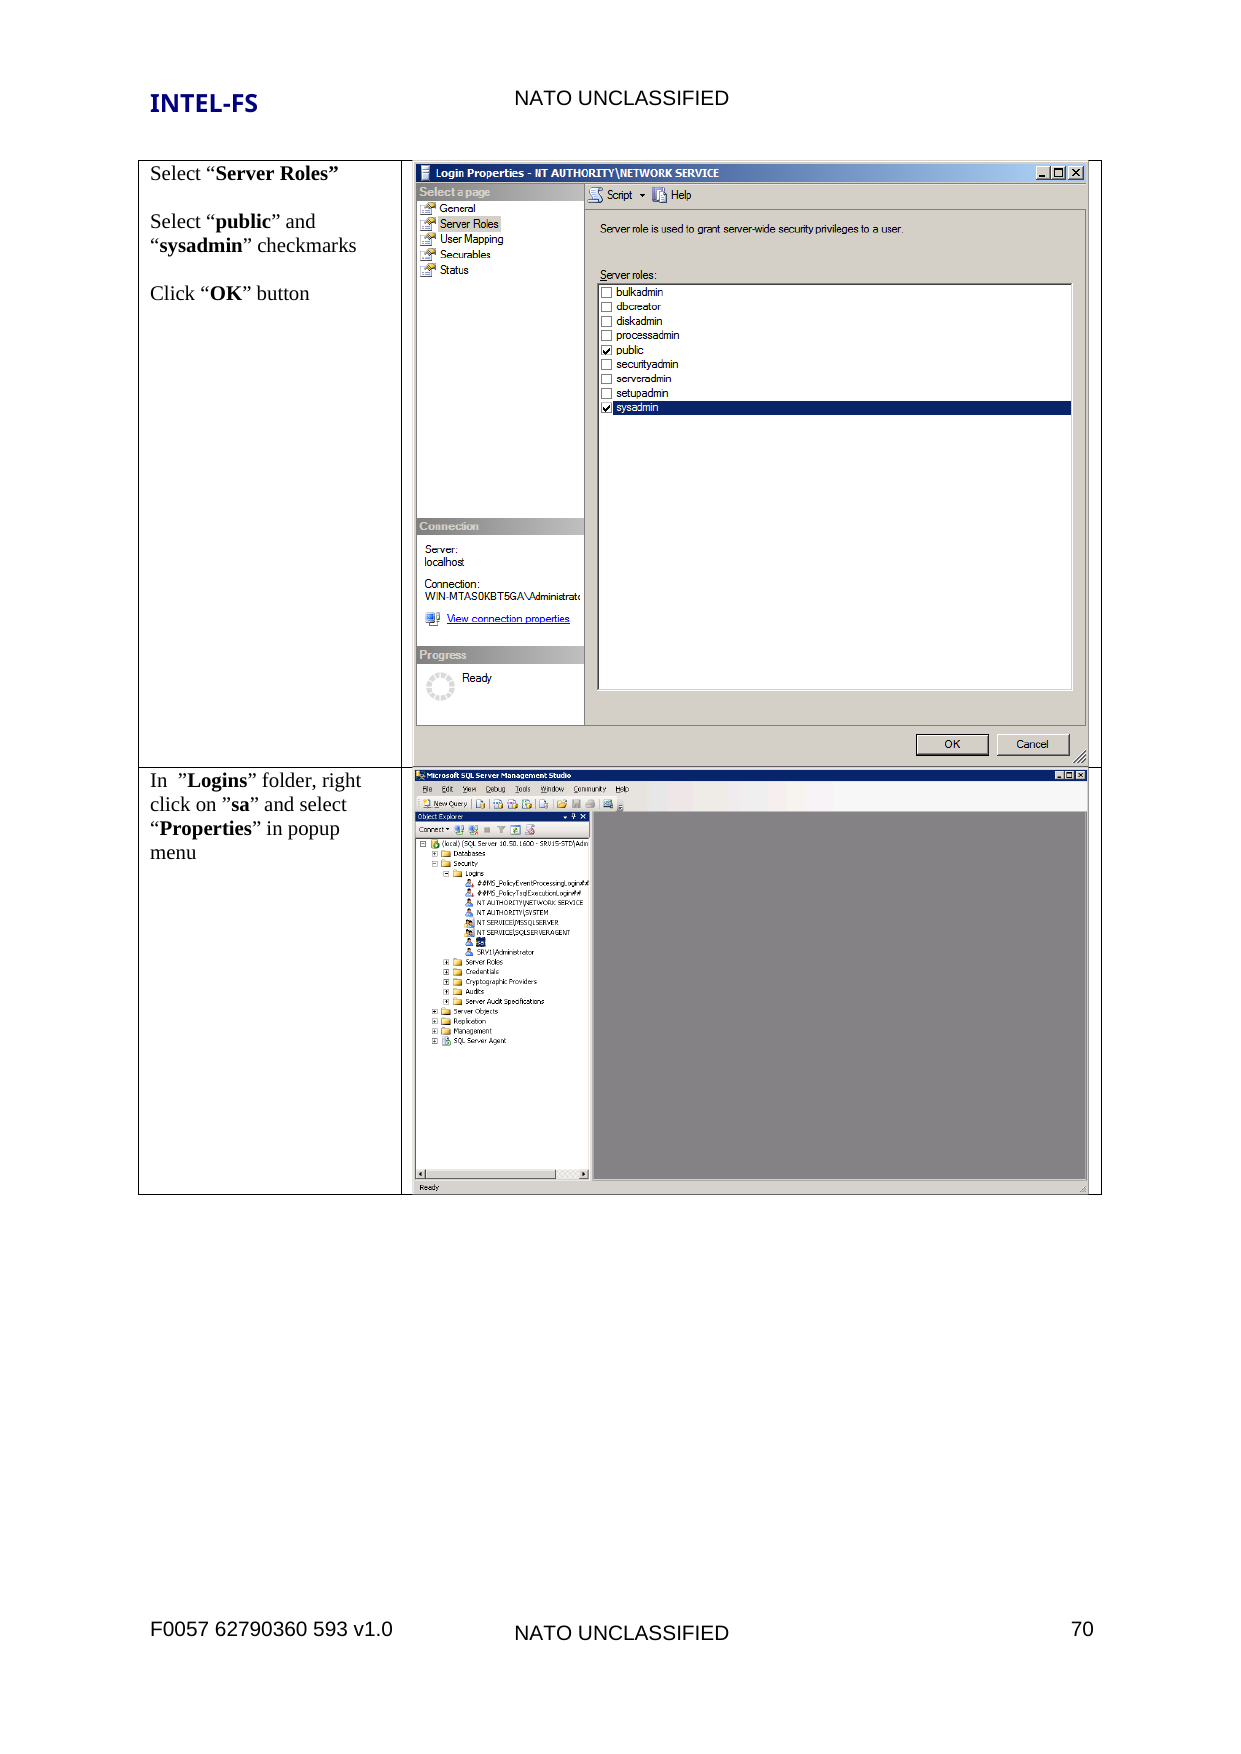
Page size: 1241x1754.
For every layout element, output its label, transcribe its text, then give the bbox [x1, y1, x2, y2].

table_cell Select “Server Roles” Select “public” and “sysadmin” checkmarks Click “OK” button [139, 161, 401, 767]
table_cell [1089, 768, 1101, 1194]
table_cell [1089, 161, 1101, 767]
table_cell In ”Logins” folder, right click on ”sa” and select “Properties” in popup menu [139, 768, 401, 1194]
picture [412, 160, 1089, 1195]
table_cell [402, 768, 412, 1194]
table_cell [402, 161, 412, 767]
